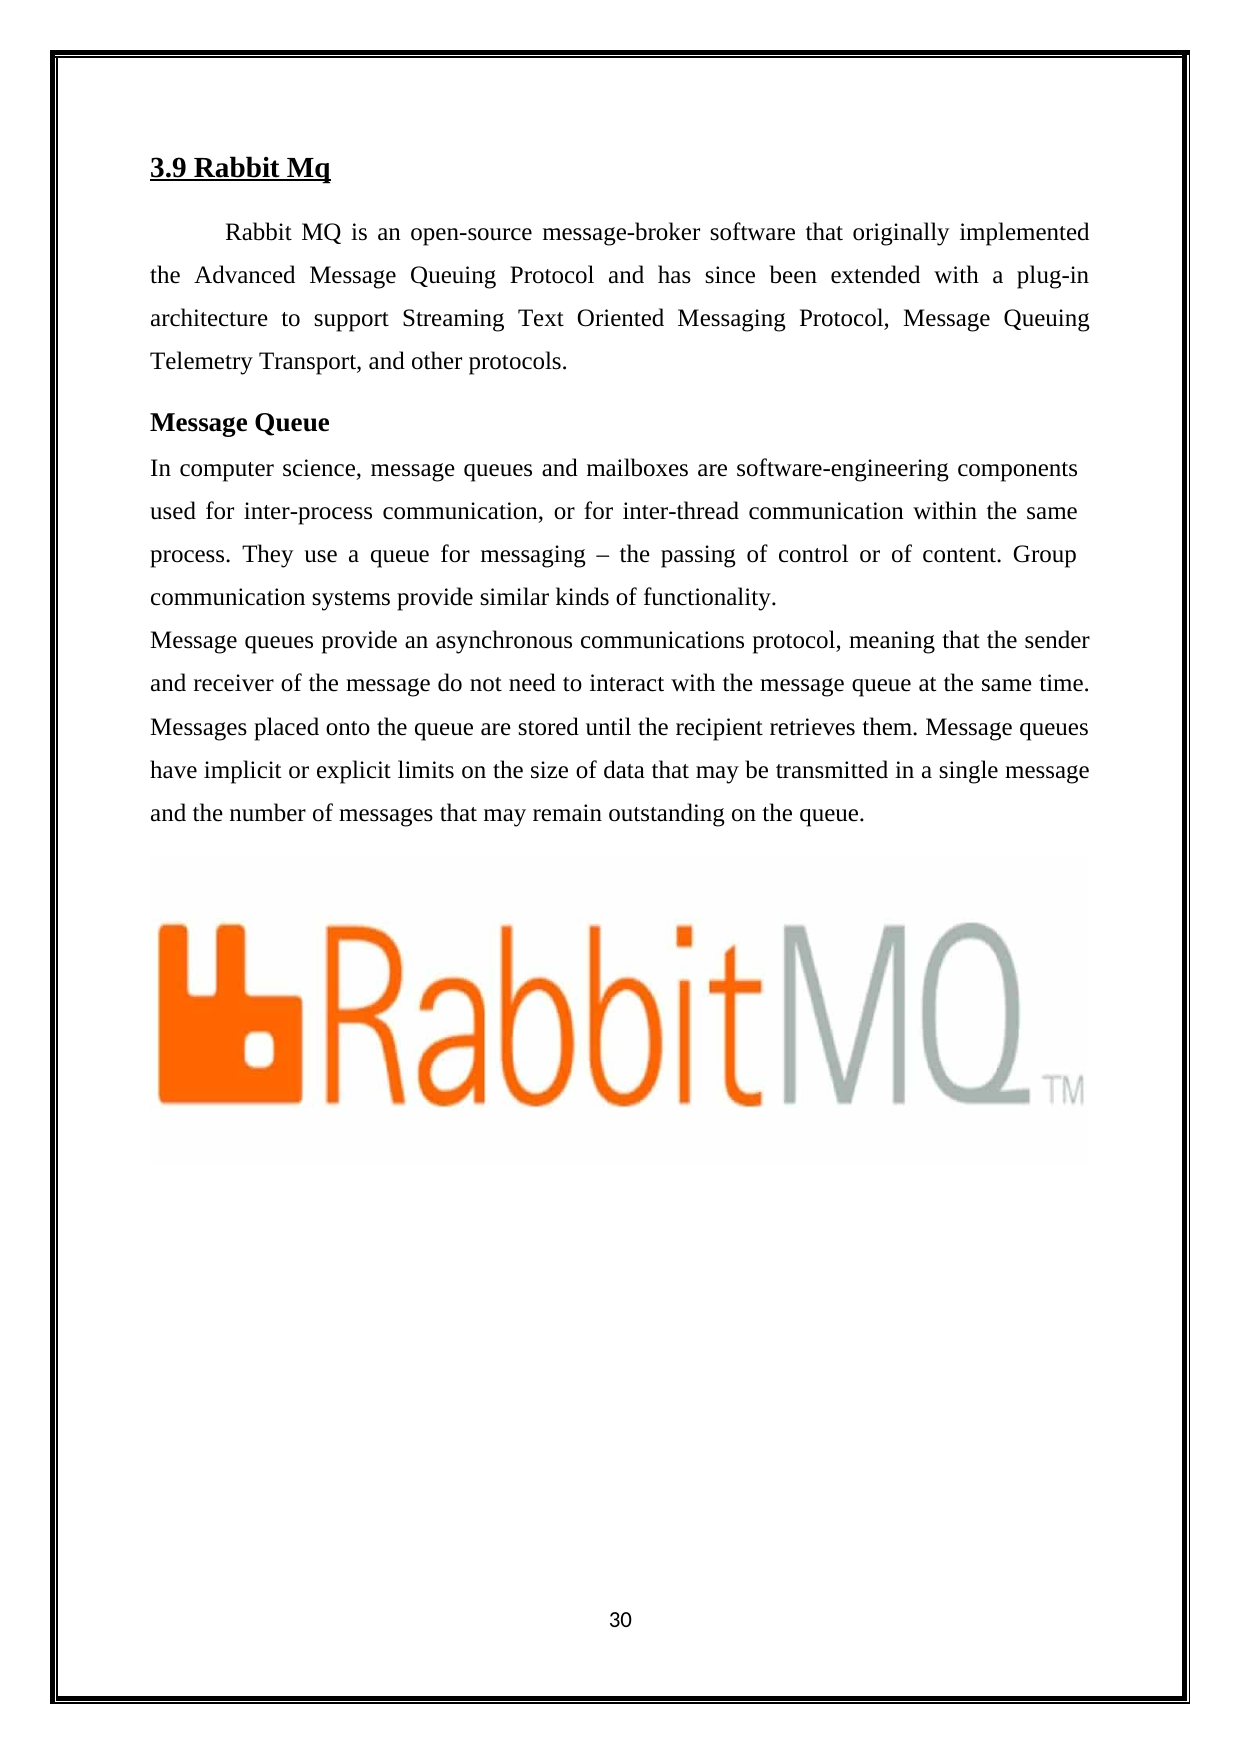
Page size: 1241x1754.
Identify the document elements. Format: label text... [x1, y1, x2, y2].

picture [150, 855, 1087, 1164]
text Message Queue [150, 406, 1078, 437]
text In computer science, message queues and mailboxes are software-engineering components used for inter-process communication, or for inter-thread communication within the same process. They use a queue for messaging – the passing of control or of content. Group communication systems provide similar kinds of functionality. [150, 453, 1078, 611]
text 3.9 Rabbit Mq [150, 150, 1090, 183]
text Rabbit MQ is an open-source message-broker software that originally implemented the Advanced Message Queuing Protocol and has since been extended with a plug-in architecture to support Streaming Text Oriented Messaging Protocol, Message Queuing Telemetry Transport, and other protocols. [150, 217, 1090, 375]
text Message queues provide an asynchronous communications protocol, meaning that the sender and receiver of the message do not need to interact with the message queue at the same time. Messages placed onto the queue are stored until the recipient retrieves them. Message queues have implicit or explicit limits on the size of data that may be transmitted in a single message and the number of messages that may remain outstanding on the queue. [150, 625, 1090, 827]
